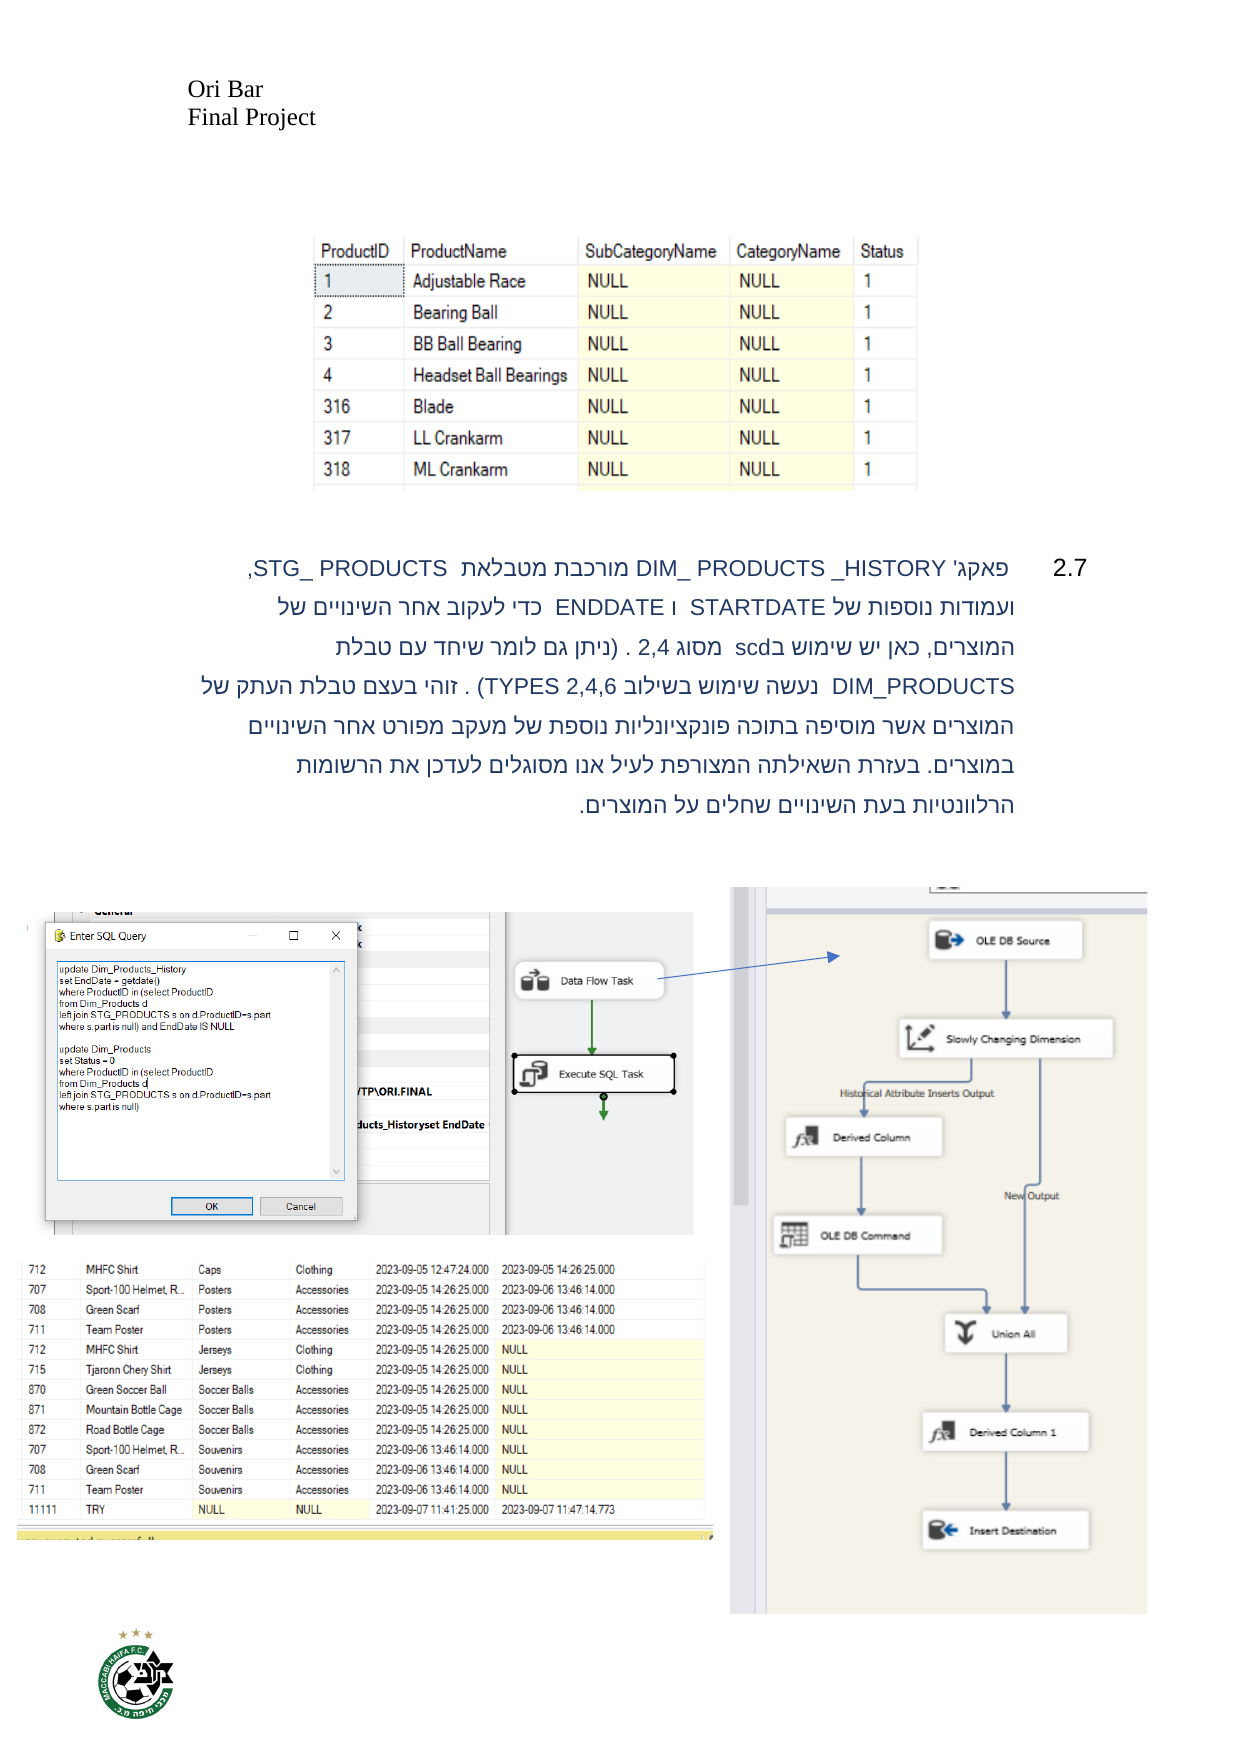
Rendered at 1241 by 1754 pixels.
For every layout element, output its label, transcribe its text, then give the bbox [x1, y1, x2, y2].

picture [16, 1261, 713, 1539]
list פאקג' DIM_ PRODUCTS _HISTORY מורכבת מטבלאת STG_ PRODUCTS, ועמודות נוספות של STARTDATE ו ENDDATE כדי לעקוב אחר השינויים של המוצרים, כאן יש שימוש בscd מסוג 2,4 . (ניתן גם לומר שיחד עם טבלת DIM_PRODUCTS נעשה שימוש בשילוב TYPES 2,4,6) . זוהי בעצם טבלת העתק של המוצרים אשר מוסיפה בתוכה פונקציונליות נוספת של מעקב מפורט אחר השינויים במוצרים. בעזרת השאילתה המצורפת לעיל אנו מסוגלים לעדכן את הרשומות הרלוונטיות בעת השינויים שחלים על המוצרים. [187, 552, 1053, 818]
picture [729, 887, 1148, 1614]
picture [83, 1618, 188, 1723]
picture [27, 912, 694, 1235]
